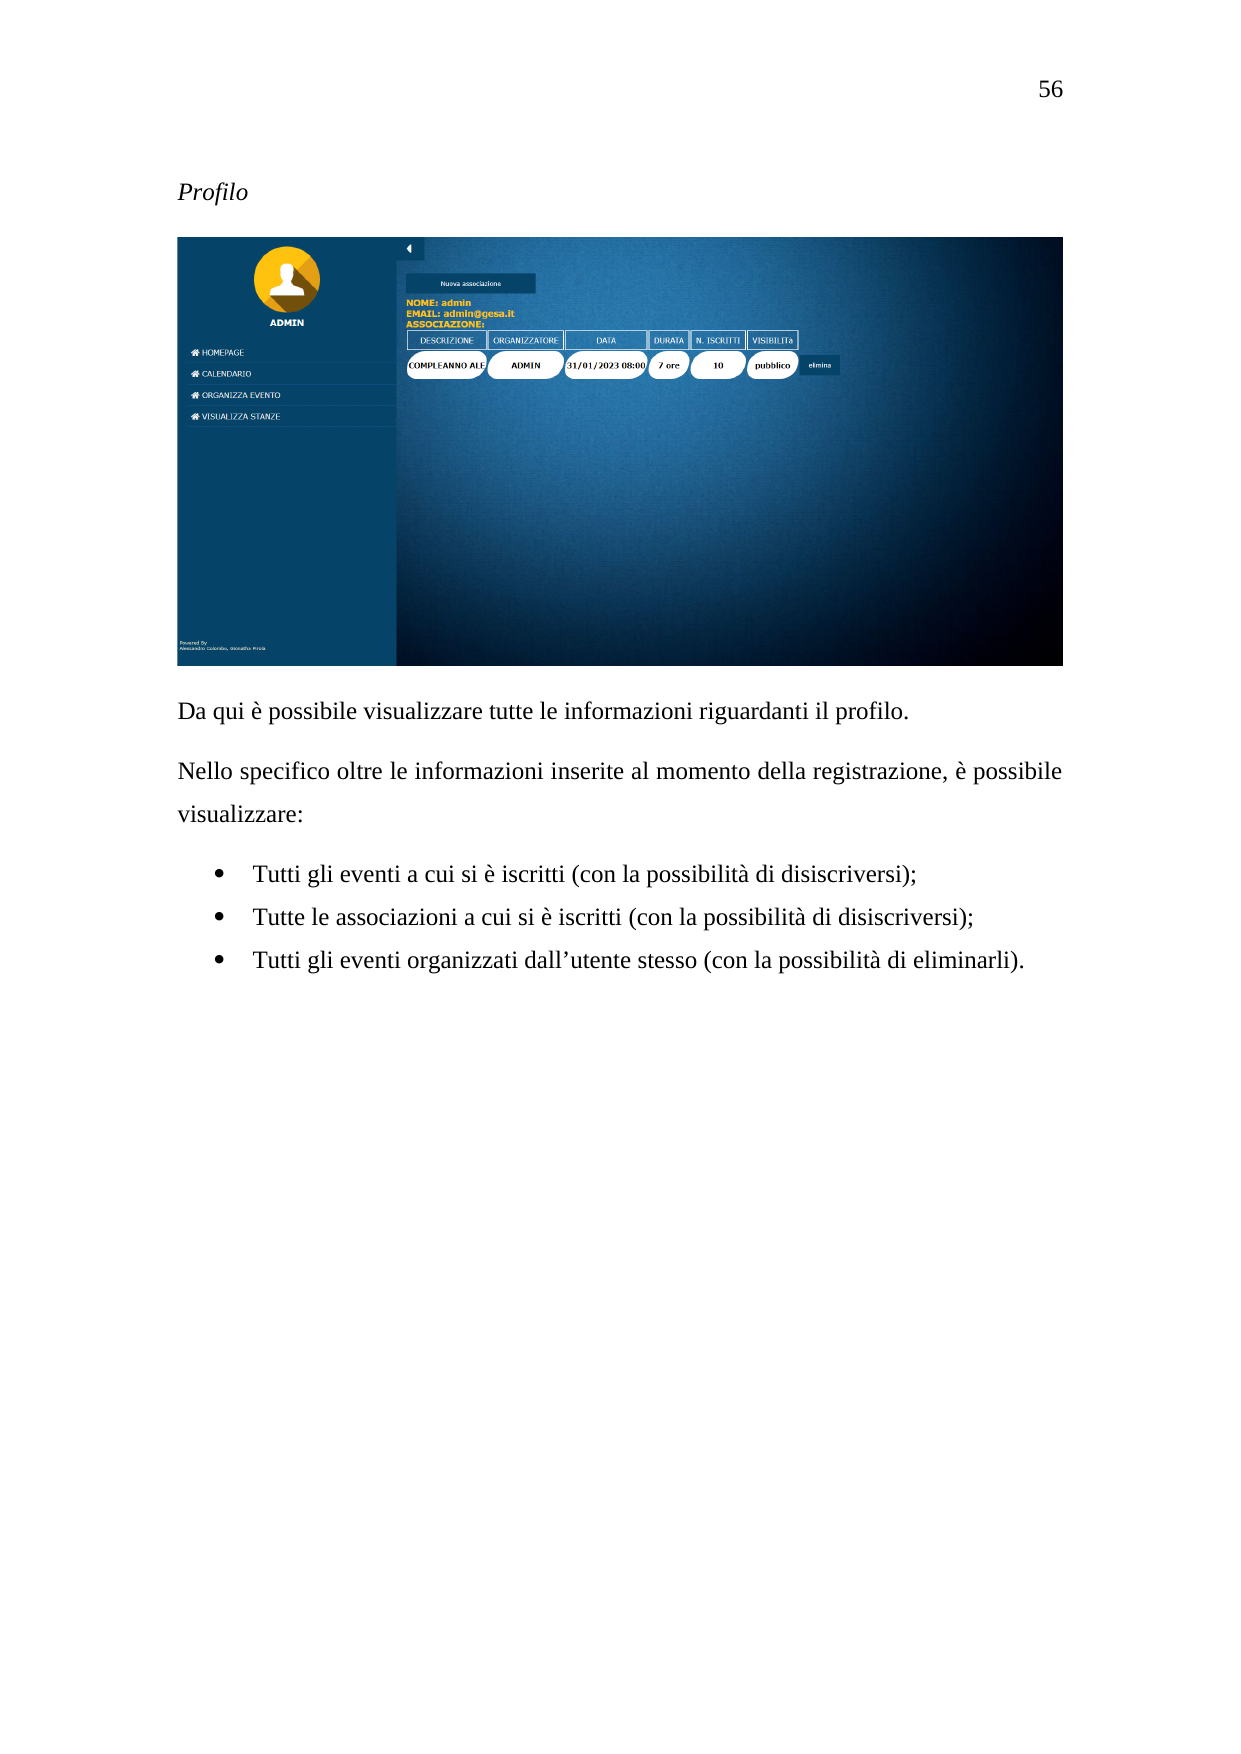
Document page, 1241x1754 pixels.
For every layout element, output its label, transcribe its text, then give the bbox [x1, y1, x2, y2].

list Tutti gli eventi organizzati dall’utente stesso (con la possibilità di eliminarli). [215, 945, 1063, 974]
text Nello specifico oltre le informazioni inserite al momento della registrazione, è possibile visualizzare: [177, 756, 1063, 828]
text Da qui è possibile visualizzare tutte le informazioni riguardanti il profilo. [177, 696, 1063, 725]
text Profilo [177, 177, 1063, 206]
list Tutti gli eventi a cui si è iscritti (con la possibilità di disiscriversi); [215, 859, 1063, 888]
list Tutte le associazioni a cui si è iscritti (con la possibilità di disiscriversi); [215, 902, 1063, 931]
picture [177, 237, 1063, 666]
